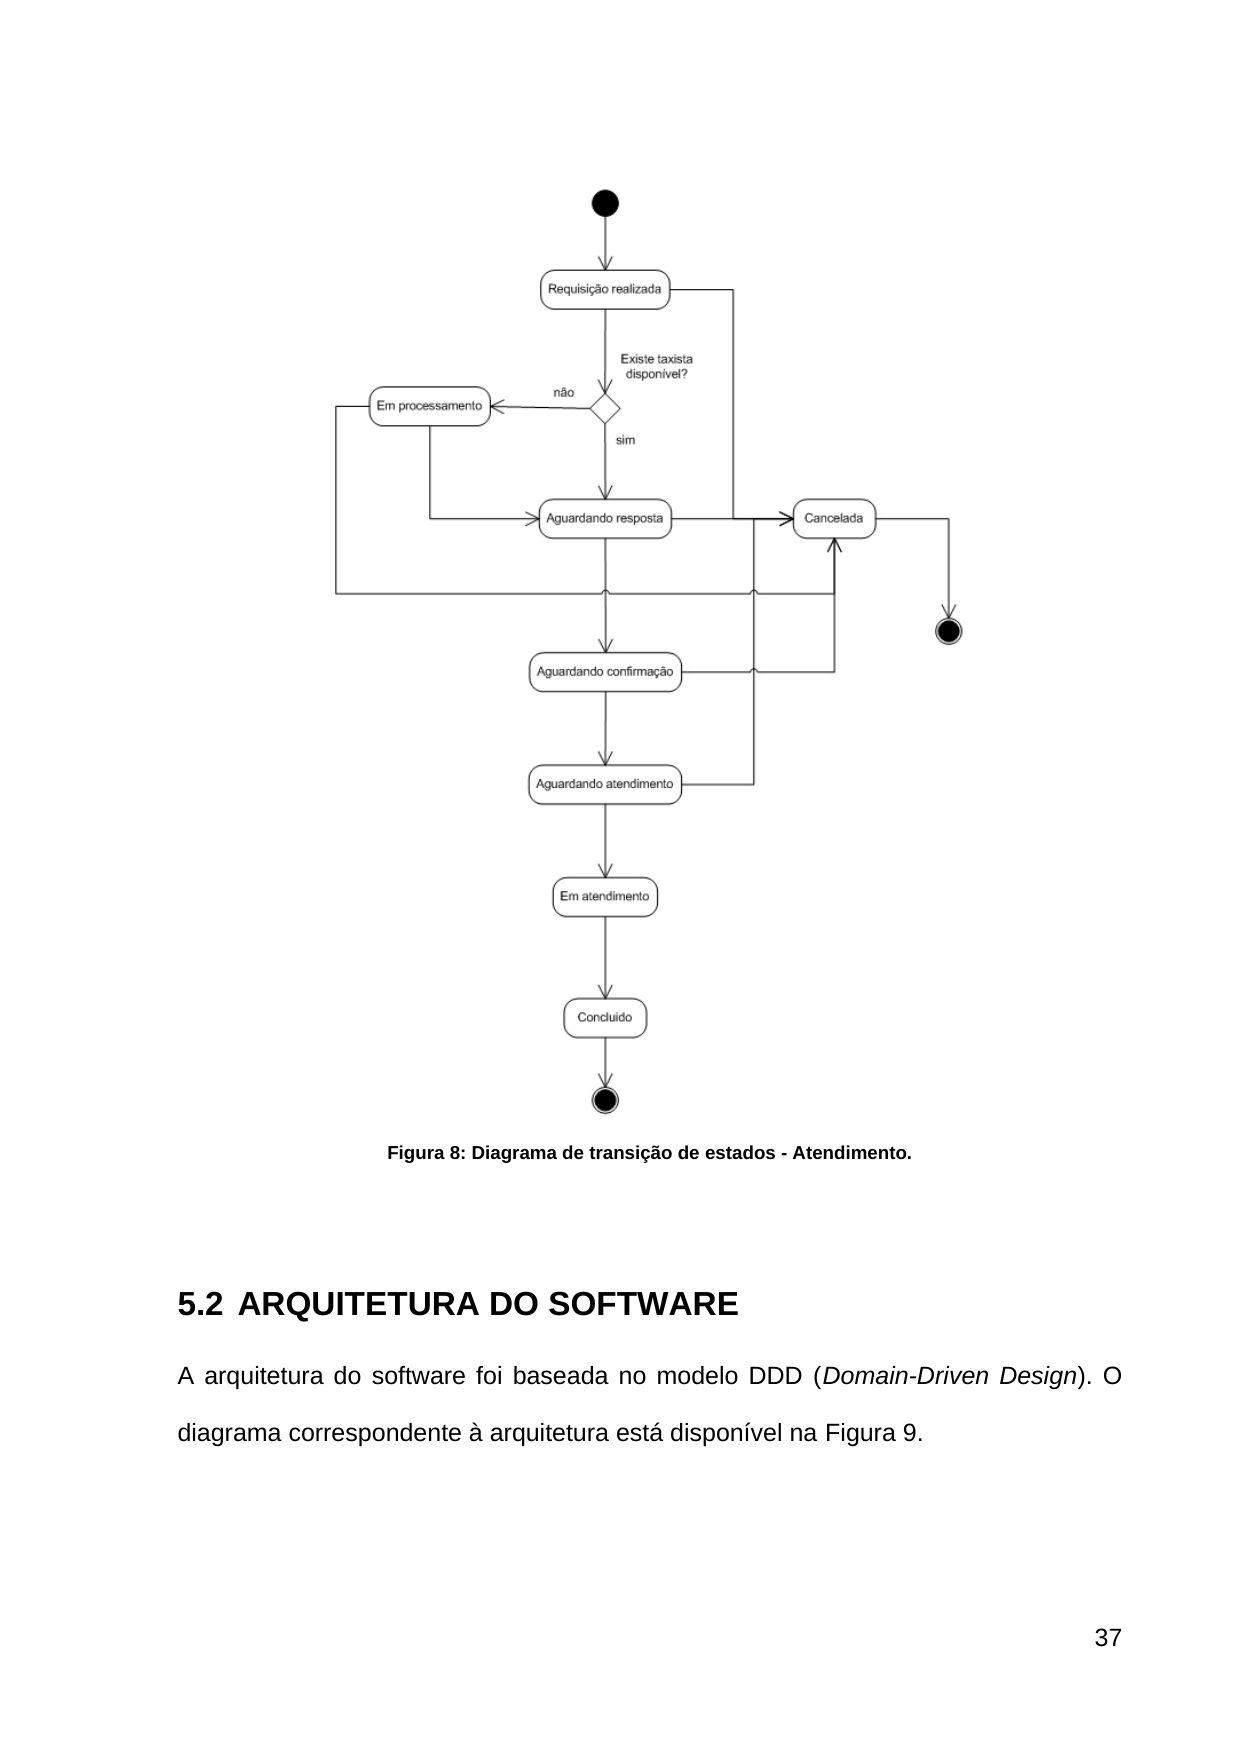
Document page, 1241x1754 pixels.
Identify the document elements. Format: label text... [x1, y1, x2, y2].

text Figura 8: Diagrama de transição de estados - Atendimento. [177, 1142, 1122, 1163]
subtitle ARQUITETURA DO SOFTWARE [177, 1284, 1122, 1322]
text A arquitetura do software foi baseada no modelo DDD (Domain-Driven Design). O diagrama correspondente à arquitetura está disponível na Figura 9. [177, 1361, 1122, 1447]
picture [325, 177, 974, 1128]
